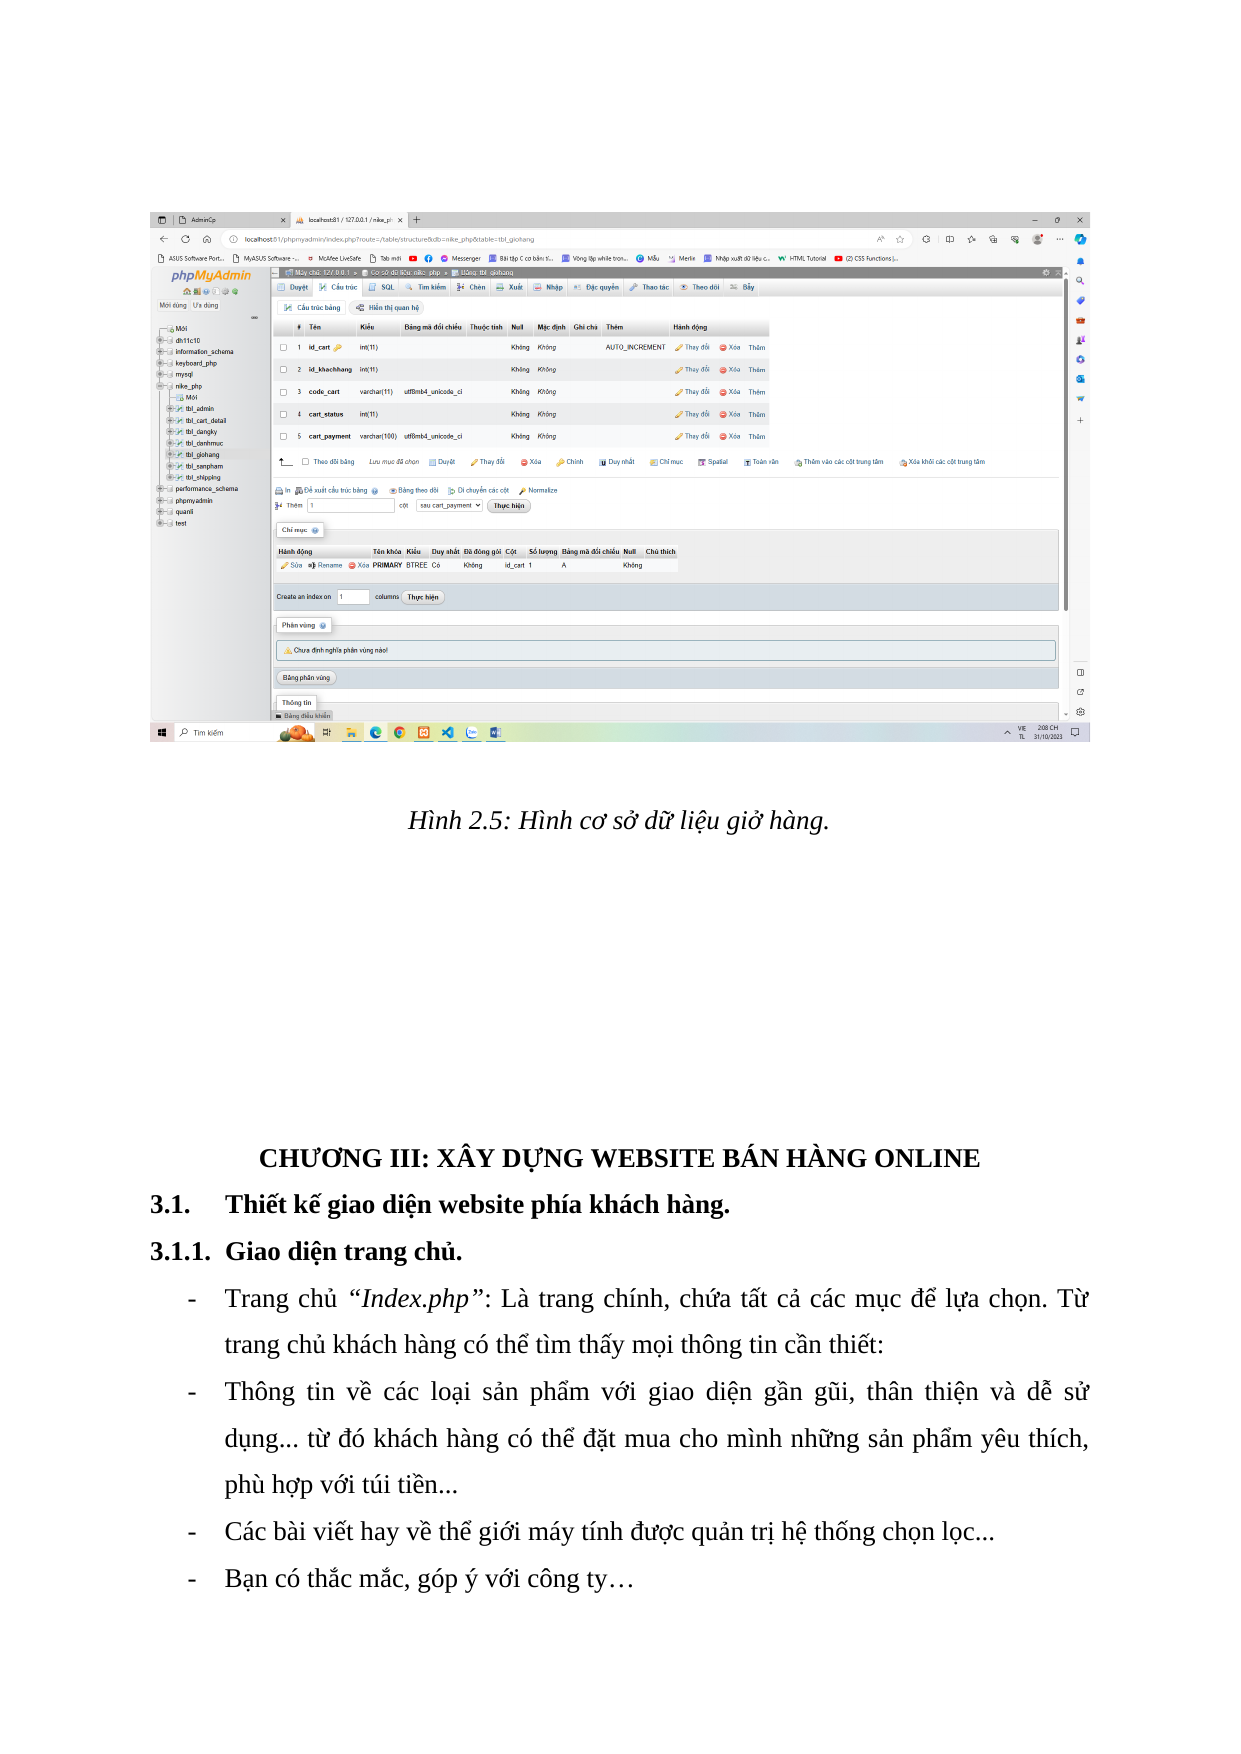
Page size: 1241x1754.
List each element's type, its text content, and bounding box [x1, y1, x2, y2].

text CHƯƠNG III: XÂY DỰNG WEBSITE BÁN HÀNG ONLINE [150, 1142, 1090, 1173]
list Các bài viết hay về thể giới máy tính được quản trị hệ thống chọn lọc... [187, 1515, 1090, 1546]
picture [150, 212, 1091, 742]
list Giao diện trang chủ. [150, 1235, 1090, 1266]
list Bạn có thắc mắc, góp ý với công ty… [187, 1562, 1090, 1593]
list Thông tin về các loại sản phẩm với giao diện gần gũi, thân thiện và dễ sử dụng... từ đó khách hàng có thể đặt mua cho mình những sản phẩm yêu thích, phù hợp với túi tiền... [187, 1375, 1090, 1499]
list Trang chủ “Index.php”: Là trang chính, chứa tất cả các mục để lựa chọn. Từ trang chủ khách hàng có thể tìm thấy mọi thông tin cần thiết: [187, 1282, 1090, 1359]
list Thiết kế giao diện website phía khách hàng. [150, 1188, 1090, 1219]
